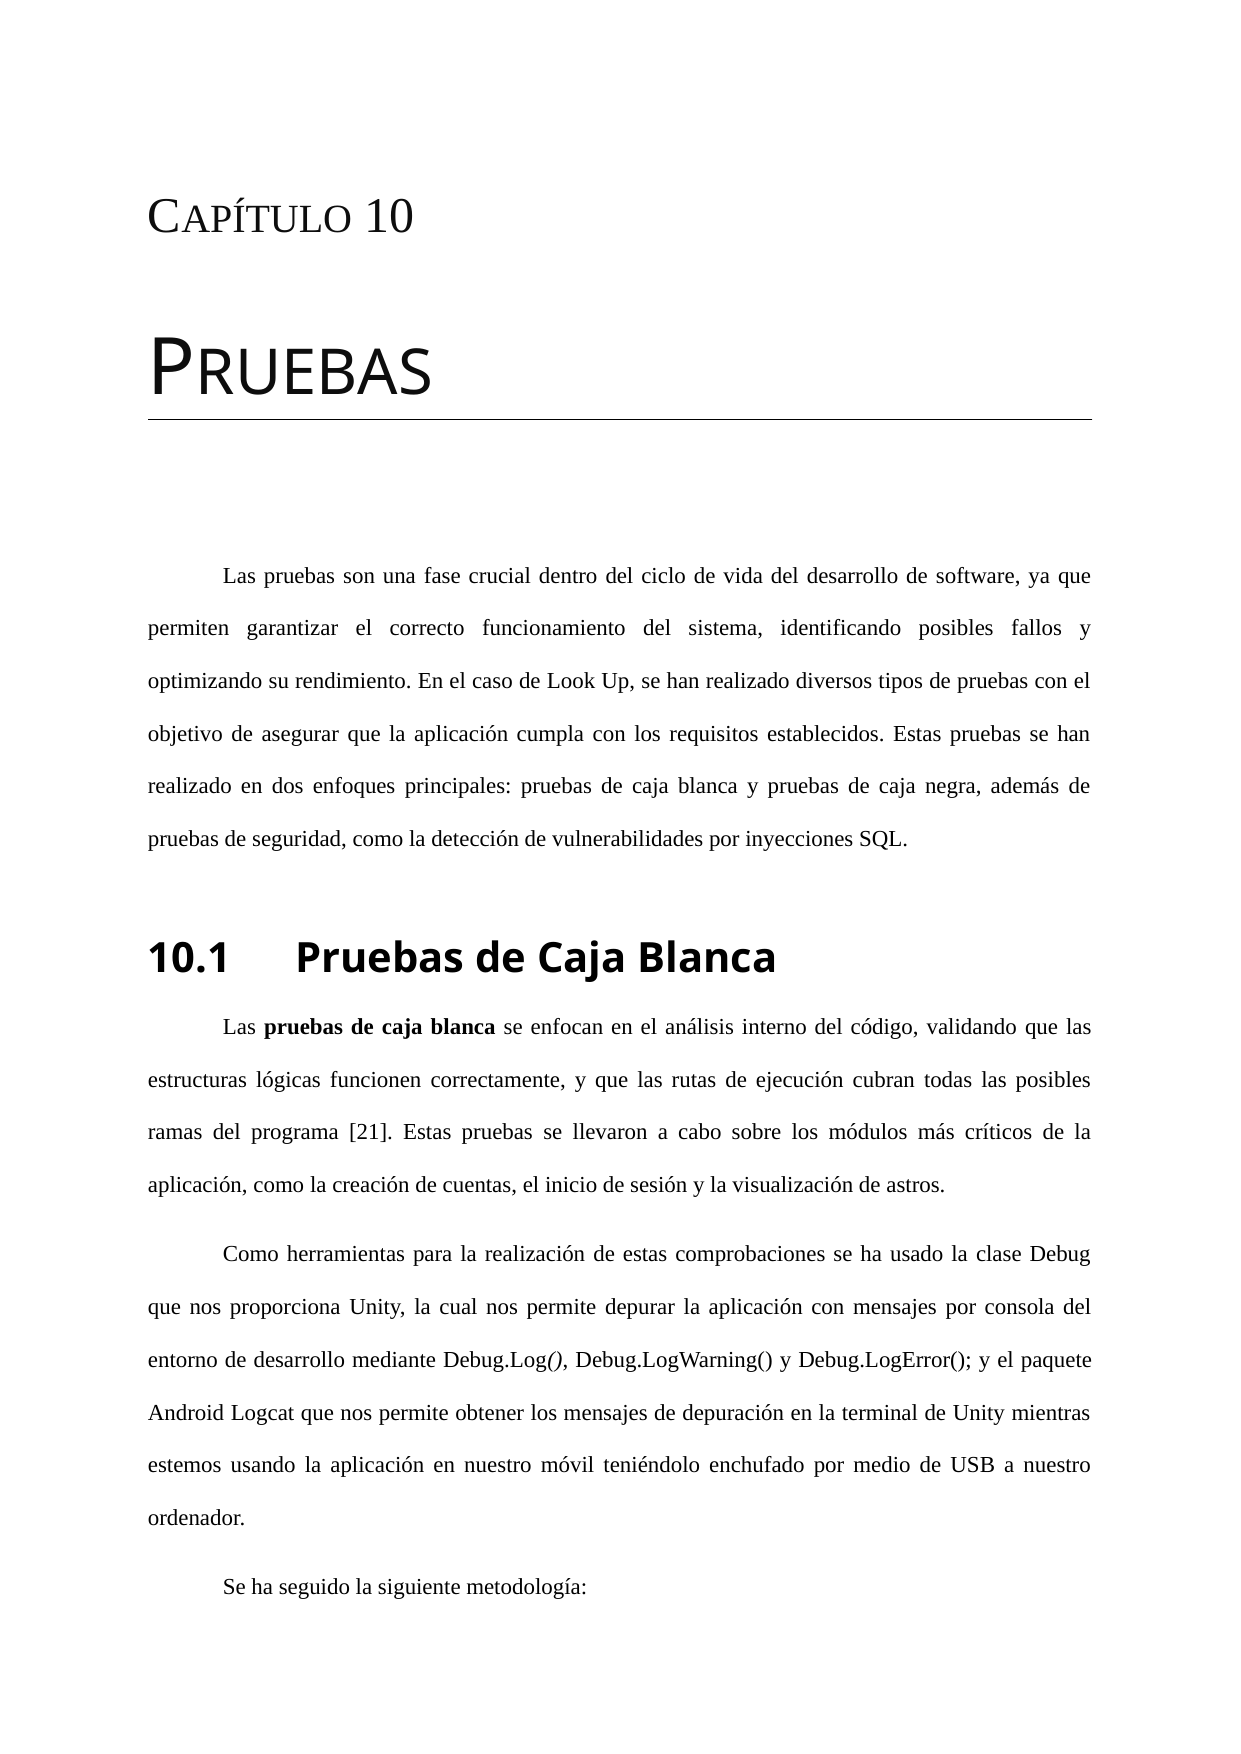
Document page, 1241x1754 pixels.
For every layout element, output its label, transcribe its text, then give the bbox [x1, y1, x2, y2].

text Las pruebas de caja blanca se enfocan en el análisis interno del código, validando que las estructuras lógicas funcionen correctamente, y que las rutas de ejecución cubran todas las posibles ramas del programa [21]. Estas pruebas se llevaron a cabo sobre los módulos más críticos de la aplicación, como la creación de cuentas, el inicio de sesión y la visualización de astros. [148, 1013, 1092, 1197]
text Las pruebas son una fase crucial dentro del ciclo de vida del desarrollo de software, ya que permiten garantizar el correcto funcionamiento del sistema, identificando posibles fallos y optimizando su rendimiento. En el caso de Look Up, se han realizado diversos tipos de pruebas con el objetivo de asegurar que la aplicación cumpla con los requisitos establecidos. Estas pruebas se han realizado en dos enfoques principales: pruebas de caja blanca y pruebas de caja negra, además de pruebas de seguridad, como la detección de vulnerabilidades por inyecciones SQL. [148, 562, 1092, 852]
subtitle Pruebas de Caja Blanca [148, 928, 1092, 985]
text Como herramientas para la realización de estas comprobaciones se ha usado la clase Debug que nos proporciona Unity, la cual nos permite depurar la aplicación con mensajes por consola del entorno de desarrollo mediante Debug.Log(), Debug.LogWarning() y Debug.LogError(); y el paquete Android Logcat que nos permite obtener los mensajes de depuración en la terminal de Unity mientras estemos usando la aplicación en nuestro móvil teniéndolo enchufado por medio de USB a nuestro ordenador. [148, 1241, 1092, 1530]
text Se ha seguido la siguiente metodología: [148, 1573, 1092, 1600]
subtitle Pruebas [148, 148, 1092, 419]
